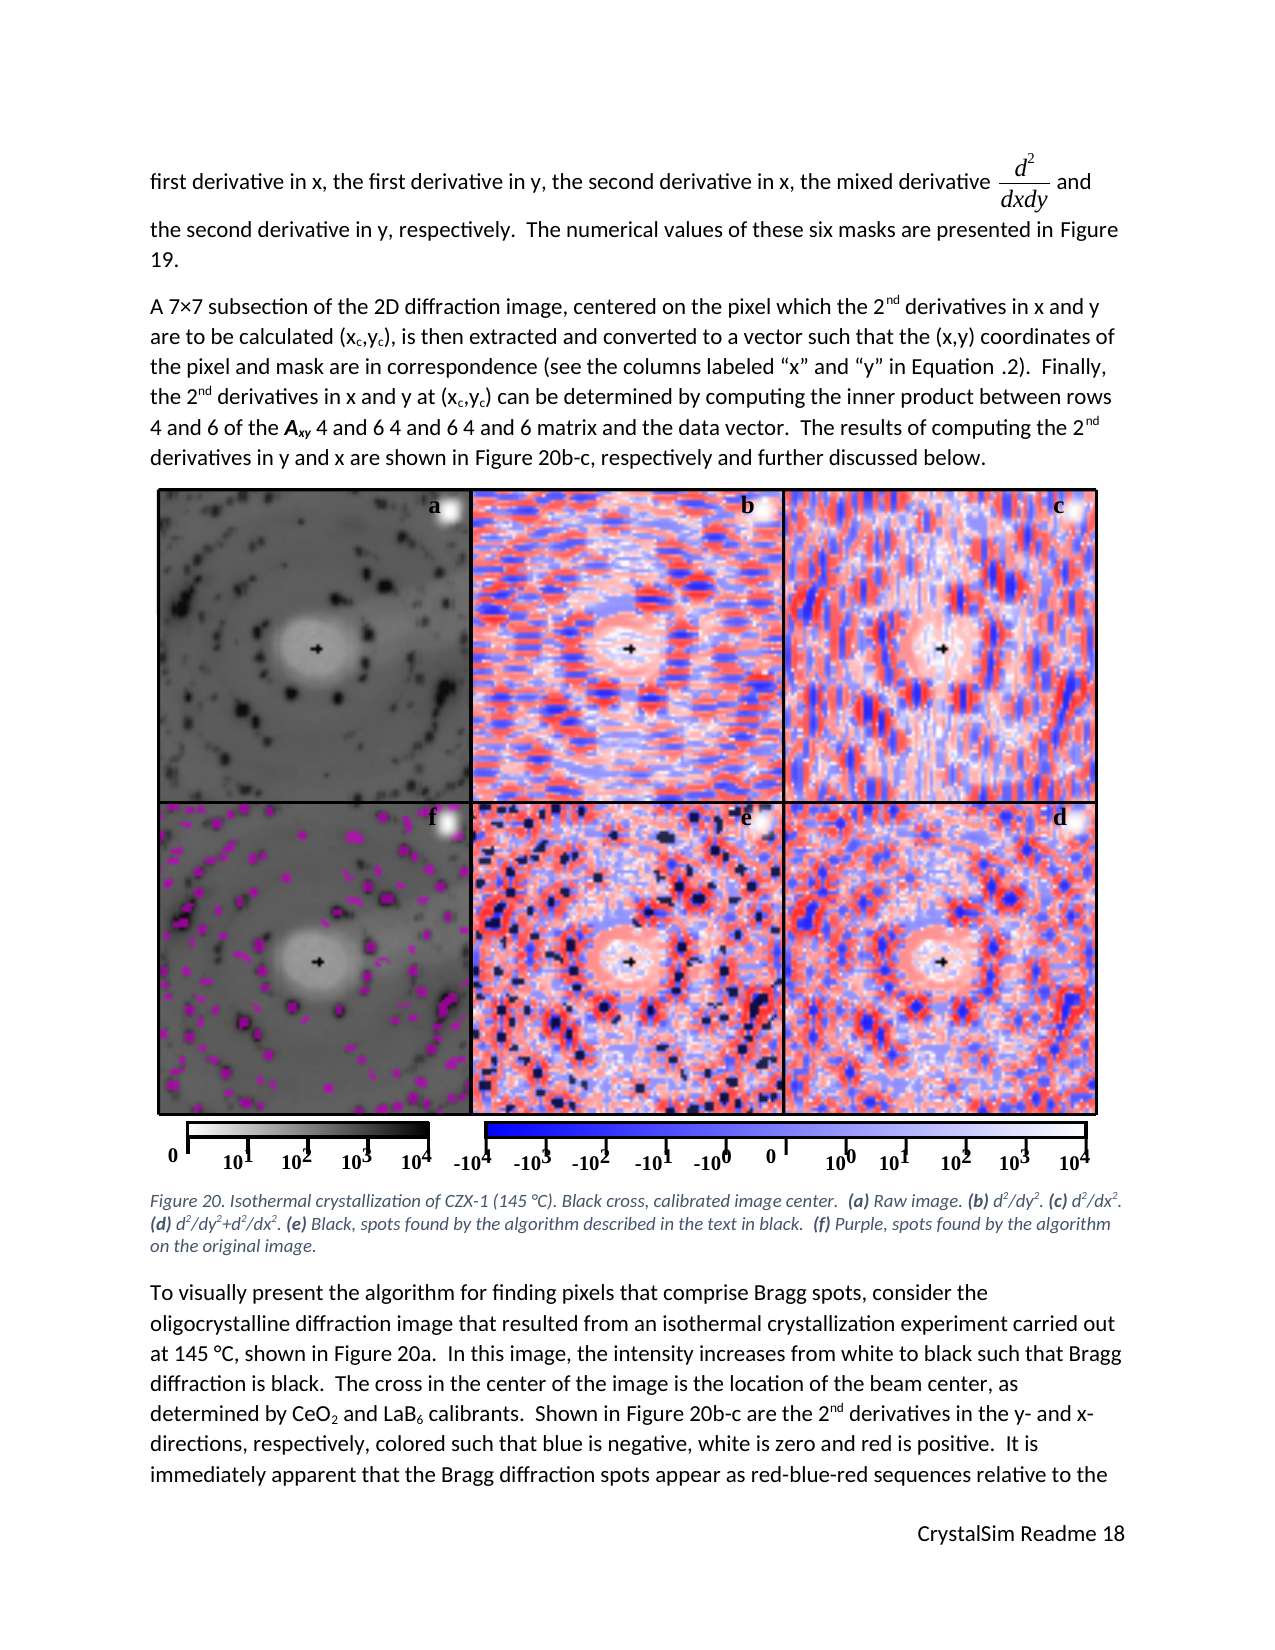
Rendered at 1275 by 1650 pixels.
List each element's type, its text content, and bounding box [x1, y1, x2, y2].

picture [786, 804, 1095, 1113]
picture [786, 492, 1095, 801]
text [150, 1278, 1125, 1488]
picture [473, 492, 782, 801]
picture [161, 492, 469, 801]
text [150, 150, 1125, 273]
picture [161, 804, 469, 1113]
picture [473, 804, 782, 1113]
